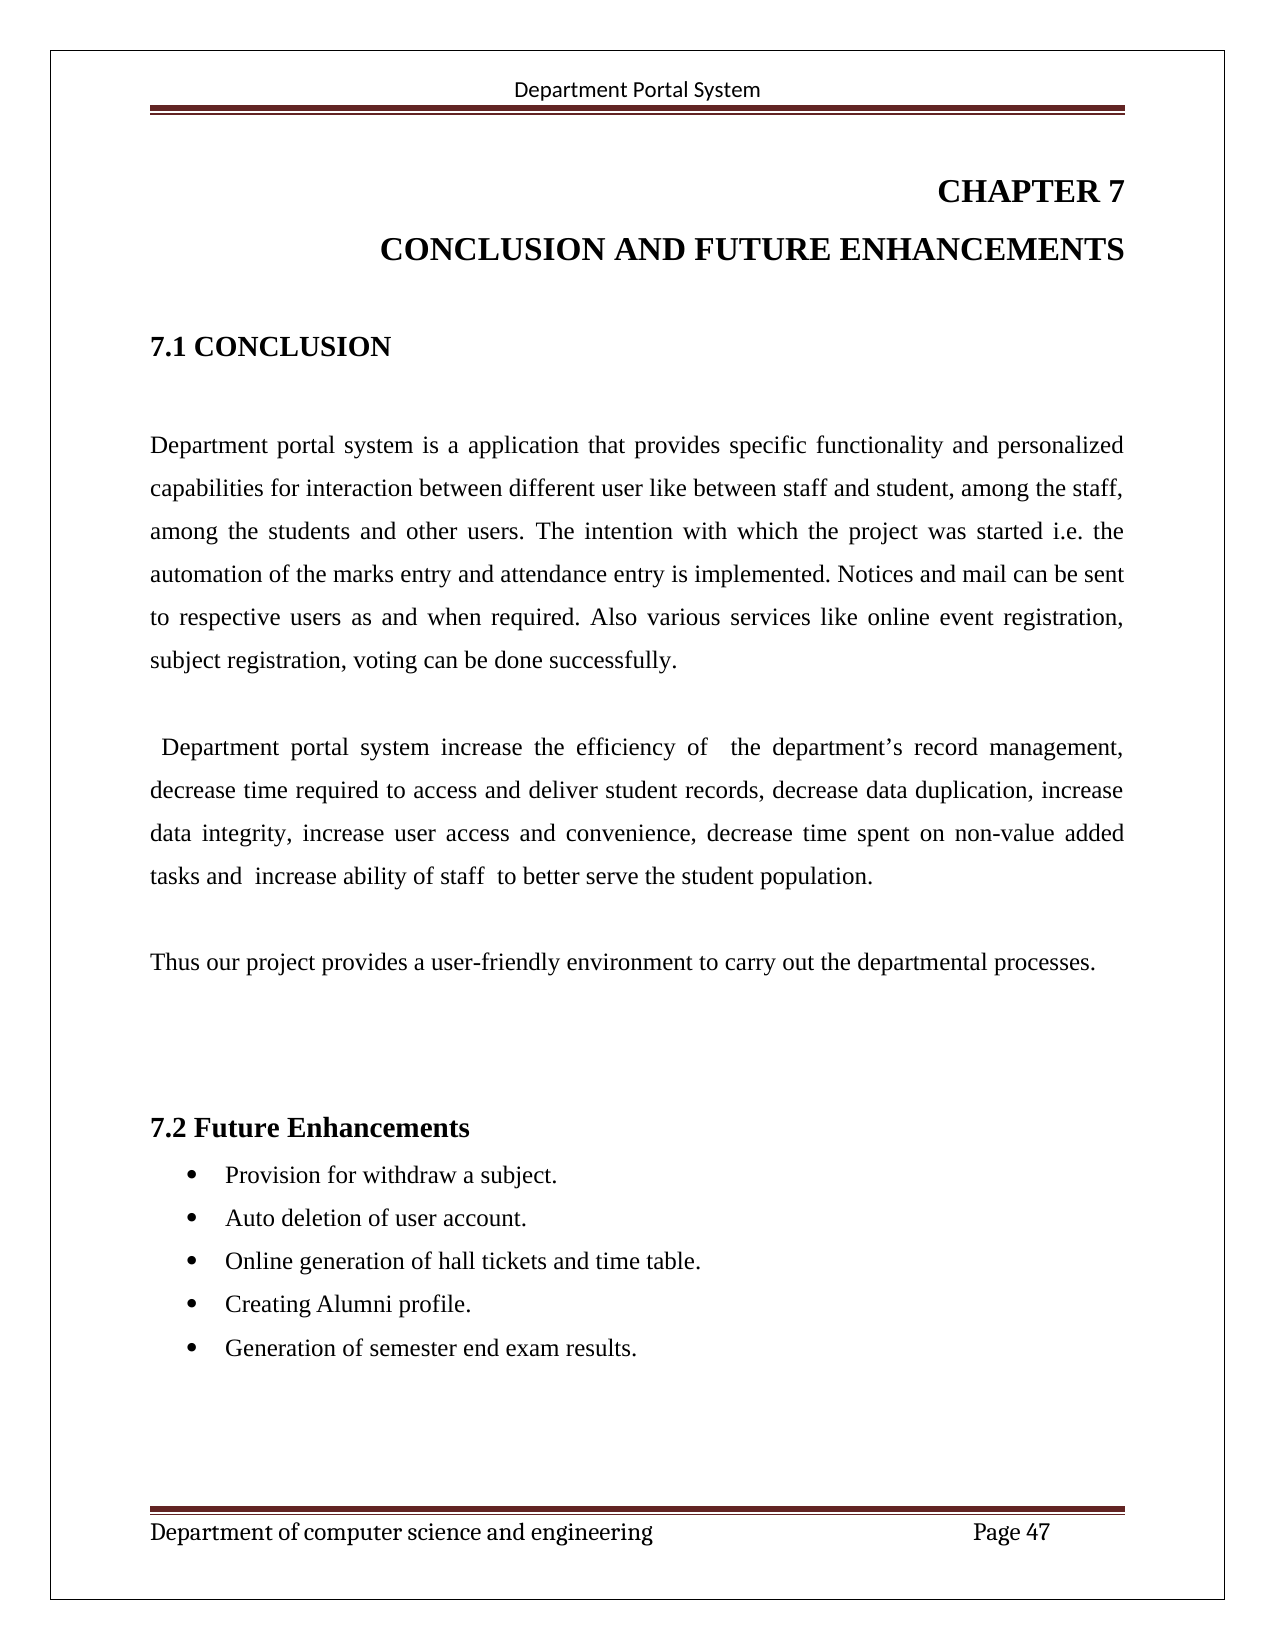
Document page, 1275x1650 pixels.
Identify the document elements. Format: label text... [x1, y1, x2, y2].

text 7.1 CONCLUSION [150, 329, 1125, 363]
list Generation of semester end exam results. [187, 1333, 1125, 1361]
list Auto deletion of user account. [187, 1203, 1125, 1232]
text Thus our project provides a user-friendly environment to carry out the departmental processes. [150, 947, 1125, 976]
text Department portal system is a application that provides specific functionality and personalized capabilities for interaction between different user like between staff and student, among the staff, among the students and other users. The intention with which the project was started i.e. the automation of the marks entry and attendance entry is implemented. Notices and mail can be sent to respective users as and when required. Also various services like online event registration, subject registration, voting can be done successfully. [150, 430, 1125, 674]
text 7.2 Future Enhancements [150, 1110, 1125, 1143]
subtitle CHAPTER 7 [150, 171, 1125, 209]
text Department portal system increase the efficiency of the department’s record management, decrease time required to access and deliver student records, decrease data duplication, increase data integrity, increase user access and convenience, decrease time spent on non-value added tasks and increase ability of staff to better serve the student population. [150, 732, 1125, 890]
list Provision for withdraw a subject. [187, 1160, 1125, 1189]
list Creating Alumni profile. [187, 1289, 1125, 1318]
text CONCLUSION AND FUTURE ENHANCEMENTS [150, 229, 1125, 267]
list Online generation of hall tickets and time table. [187, 1246, 1125, 1275]
